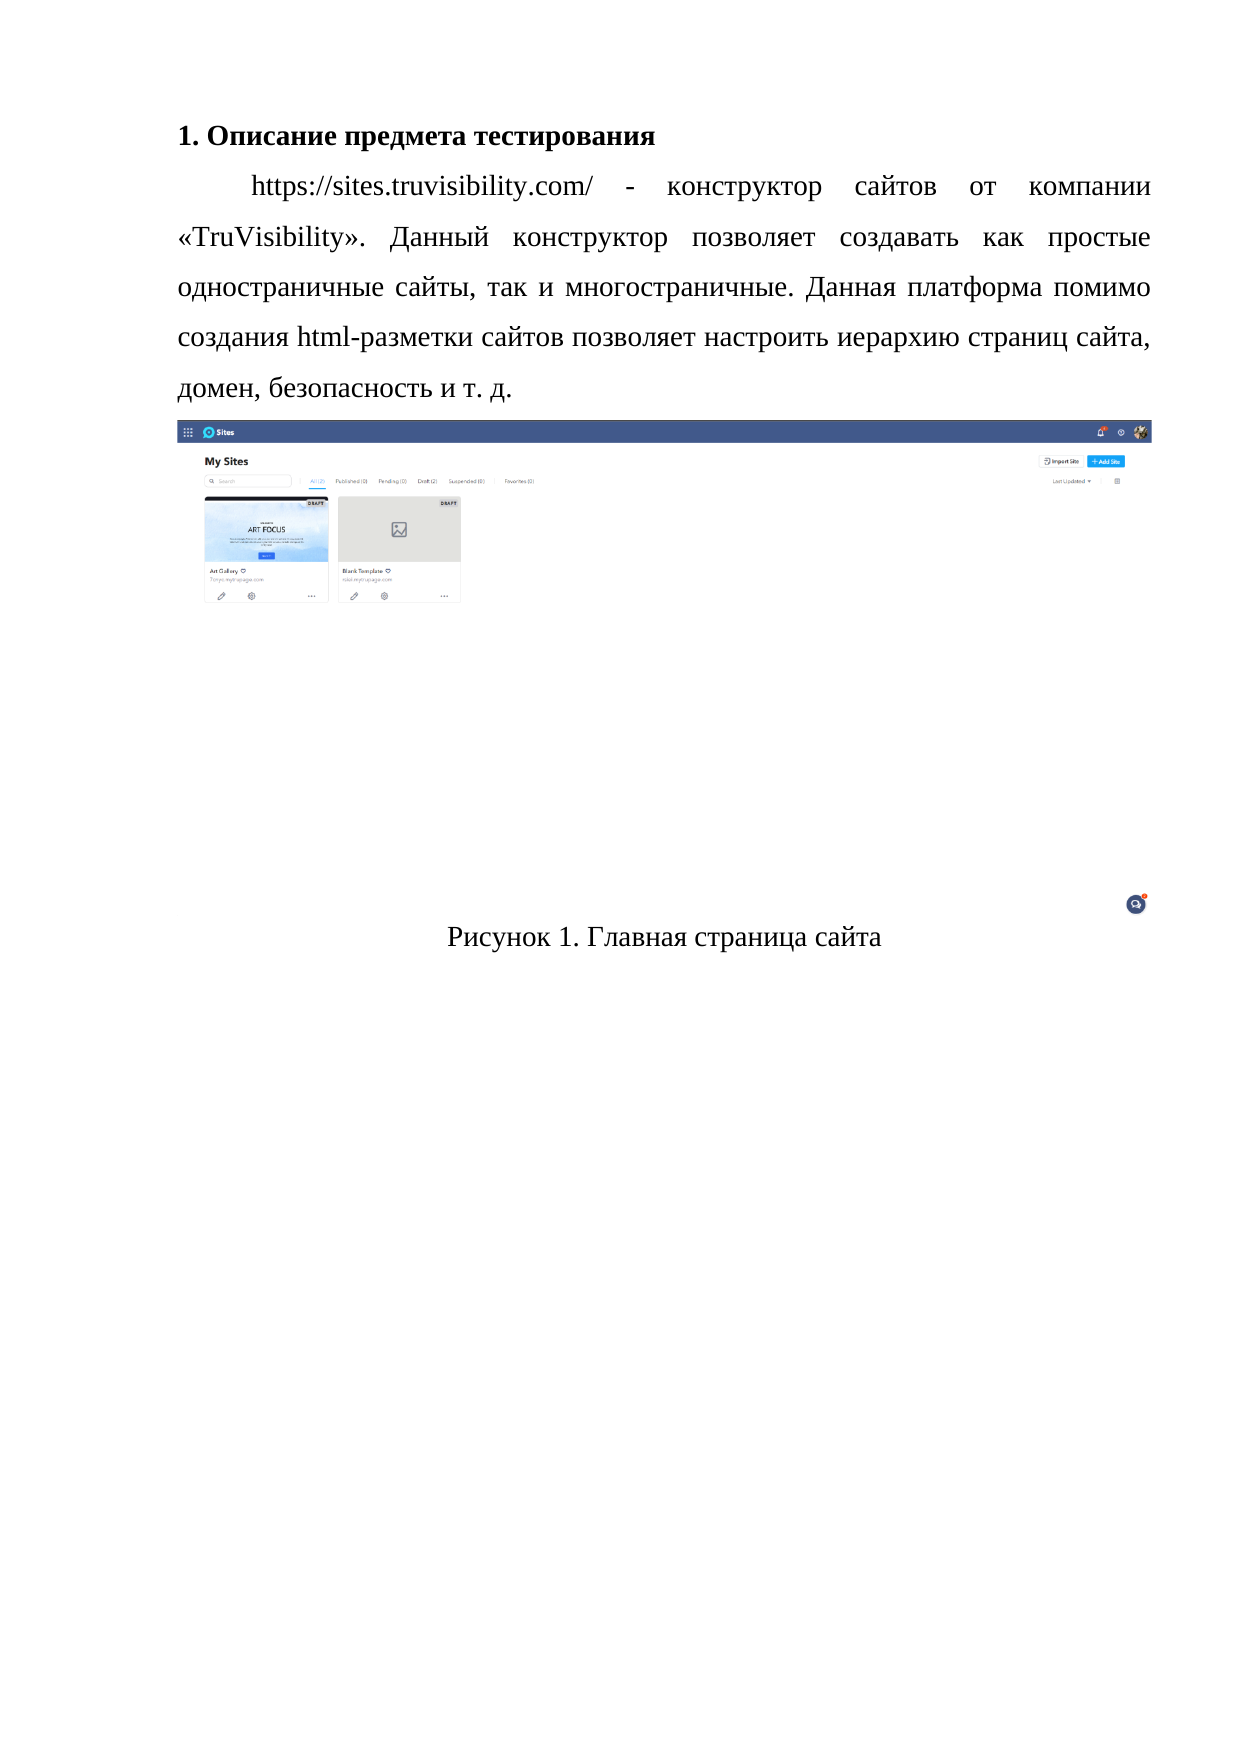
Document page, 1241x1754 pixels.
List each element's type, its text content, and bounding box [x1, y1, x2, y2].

text https://sites.truvisibility.com/ - конструктор сайтов от компании «TruVisibility». Данный конструктор позволяет создавать как простые одностраничные сайты, так и многостраничные. Данная платформа помимо создания html-разметки сайтов позволяет настроить иерархию страниц сайта, домен, безопасность и т. д. [177, 168, 1152, 403]
text 1. Описание предмета тестирования [177, 118, 1152, 152]
list Рисунок 1. Главная страница сайта [177, 919, 1152, 953]
picture [177, 420, 1152, 916]
